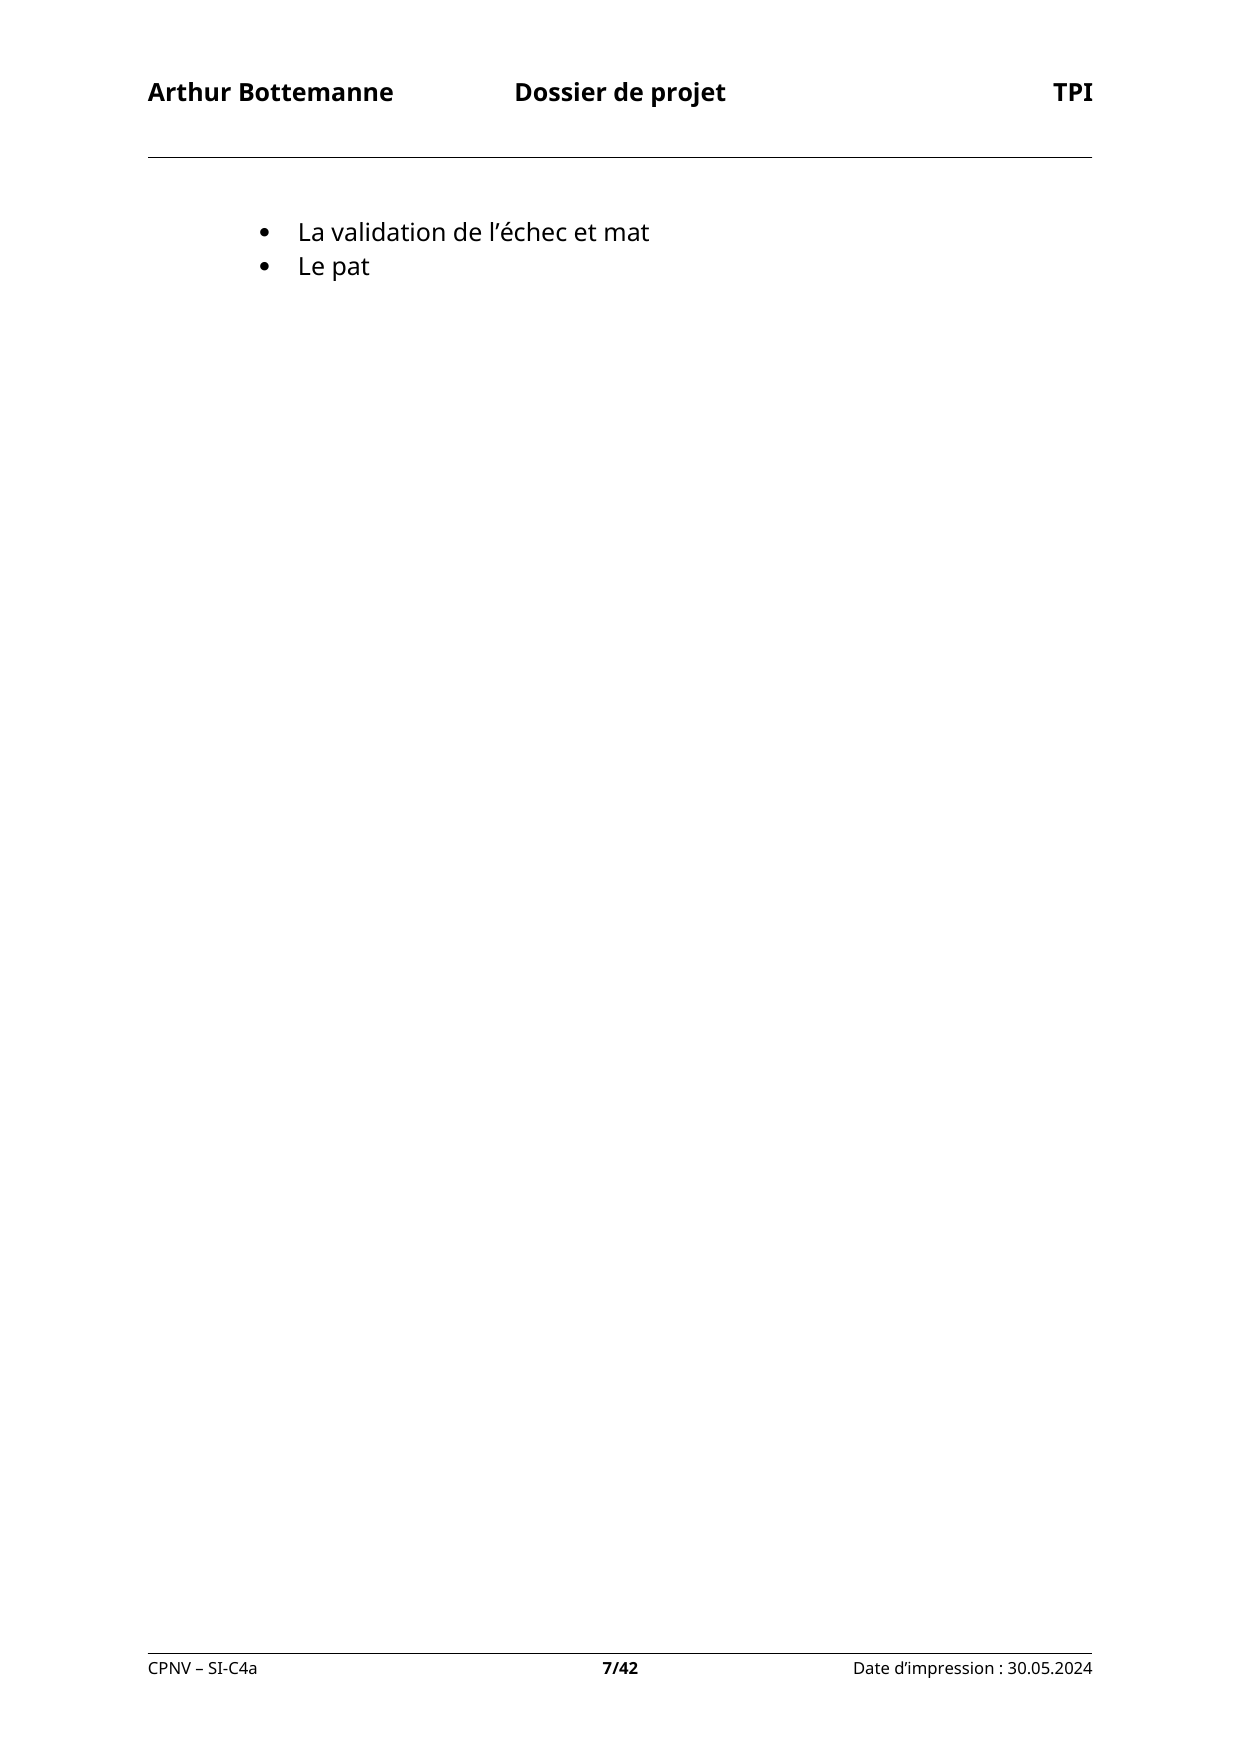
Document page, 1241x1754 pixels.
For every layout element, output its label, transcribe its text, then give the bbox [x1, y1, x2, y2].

list La validation de l’échec et mat [260, 214, 1092, 248]
list Le pat [260, 248, 1092, 282]
